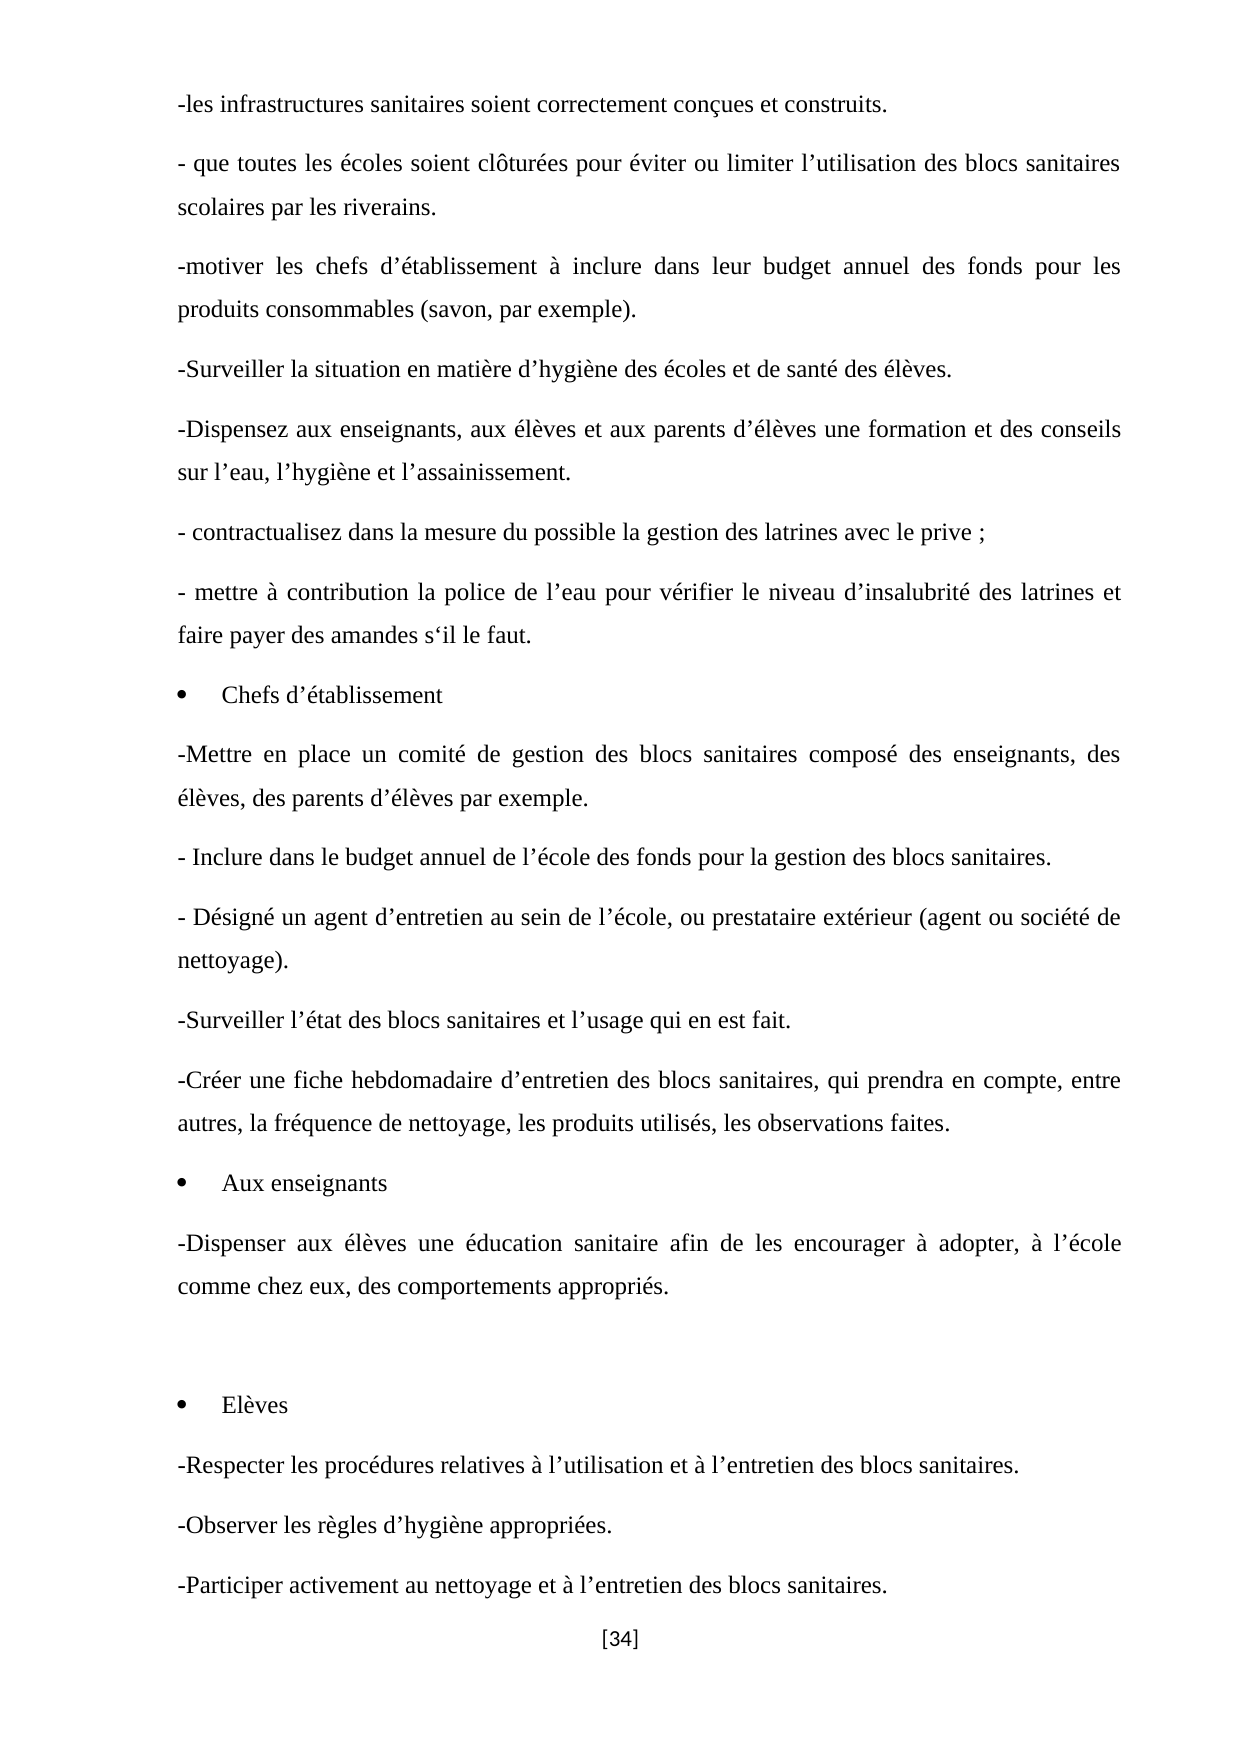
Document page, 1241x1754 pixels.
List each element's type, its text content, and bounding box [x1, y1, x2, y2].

list Elèves [177, 1390, 1122, 1419]
text -Mettre en place un comité de gestion des blocs sanitaires composé des enseignants, des élèves, des parents d’élèves par exemple. [177, 739, 1122, 811]
text -Surveiller la situation en matière d’hygiène des écoles et de santé des élèves. [177, 354, 1122, 383]
text - Inclure dans le budget annuel de l’école des fonds pour la gestion des blocs sanitaires. [177, 842, 1122, 871]
text -Respecter les procédures relatives à l’utilisation et à l’entretien des blocs sanitaires. [177, 1450, 1122, 1479]
text -Dispensez aux enseignants, aux élèves et aux parents d’élèves une formation et des conseils sur l’eau, l’hygiène et l’assainissement. [177, 414, 1122, 486]
text -Participer activement au nettoyage et à l’entretien des blocs sanitaires. [177, 1570, 1122, 1598]
text -motiver les chefs d’établissement à inclure dans leur budget annuel des fonds pour les produits consommables (savon, par exemple). [177, 251, 1122, 323]
text -Observer les règles d’hygiène appropriées. [177, 1510, 1122, 1539]
list Chefs d’établissement [177, 680, 1122, 708]
text - que toutes les écoles soient clôturées pour éviter ou limiter l’utilisation des blocs sanitaires scolaires par les riverains. [177, 148, 1122, 220]
text -Surveiller l’état des blocs sanitaires et l’usage qui en est fait. [177, 1005, 1122, 1034]
text -les infrastructures sanitaires soient correctement conçues et construits. [148, 89, 1093, 117]
text -Dispenser aux élèves une éducation sanitaire afin de les encourager à adopter, à l’école comme chez eux, des comportements appropriés. [177, 1228, 1122, 1299]
list Aux enseignants [177, 1168, 1122, 1197]
text - Désigné un agent d’entretien au sein de l’école, ou prestataire extérieur (agent ou société de nettoyage). [177, 902, 1122, 974]
text -Créer une fiche hebdomadaire d’entretien des blocs sanitaires, qui prendra en compte, entre autres, la fréquence de nettoyage, les produits utilisés, les observations faites. [177, 1065, 1122, 1137]
text - contractualisez dans la mesure du possible la gestion des latrines avec le prive ; [177, 517, 1122, 546]
text - mettre à contribution la police de l’eau pour vérifier le niveau d’insalubrité des latrines et faire payer des amandes s‘il le faut. [177, 577, 1122, 649]
